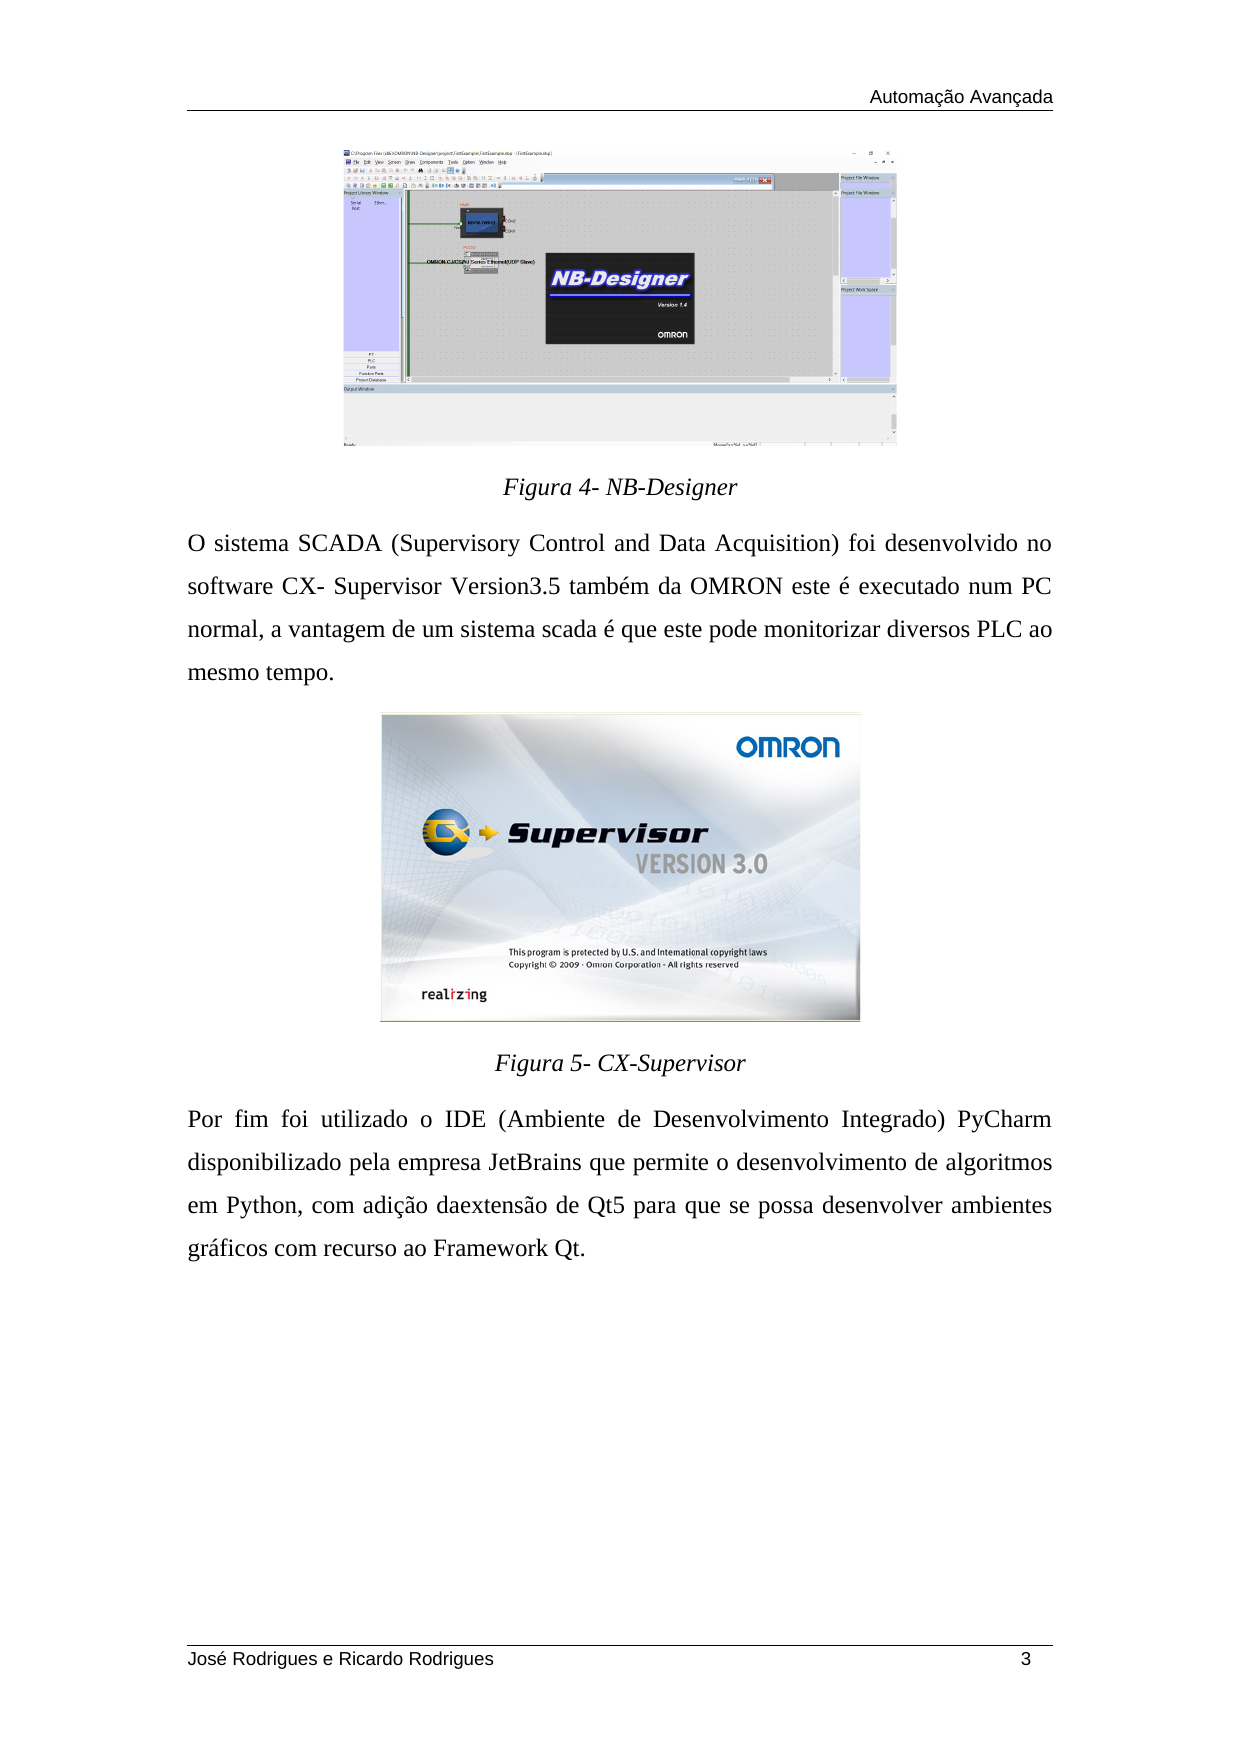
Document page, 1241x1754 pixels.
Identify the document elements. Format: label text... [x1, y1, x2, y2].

text O sistema SCADA (Supervisory Control and Data Acquisition) foi desenvolvido no software CX- Supervisor Version3.5 também da OMRON este é executado num PC normal, a vantagem de um sistema scada é que este pode monitorizar diversos PLC ao mesmo tempo. [187, 528, 1053, 686]
picture [380, 712, 861, 1022]
text Por fim foi utilizado o IDE (Ambiente de Desenvolvimento Integrado) PyCharm disponibilizado pela empresa JetBrains que permite o desenvolvimento de algoritmos em Python, com adição daextensão de Qt5 para que se possa desenvolver ambientes gráficos com recurso ao Framework Qt. [187, 1104, 1053, 1262]
picture [343, 150, 897, 446]
